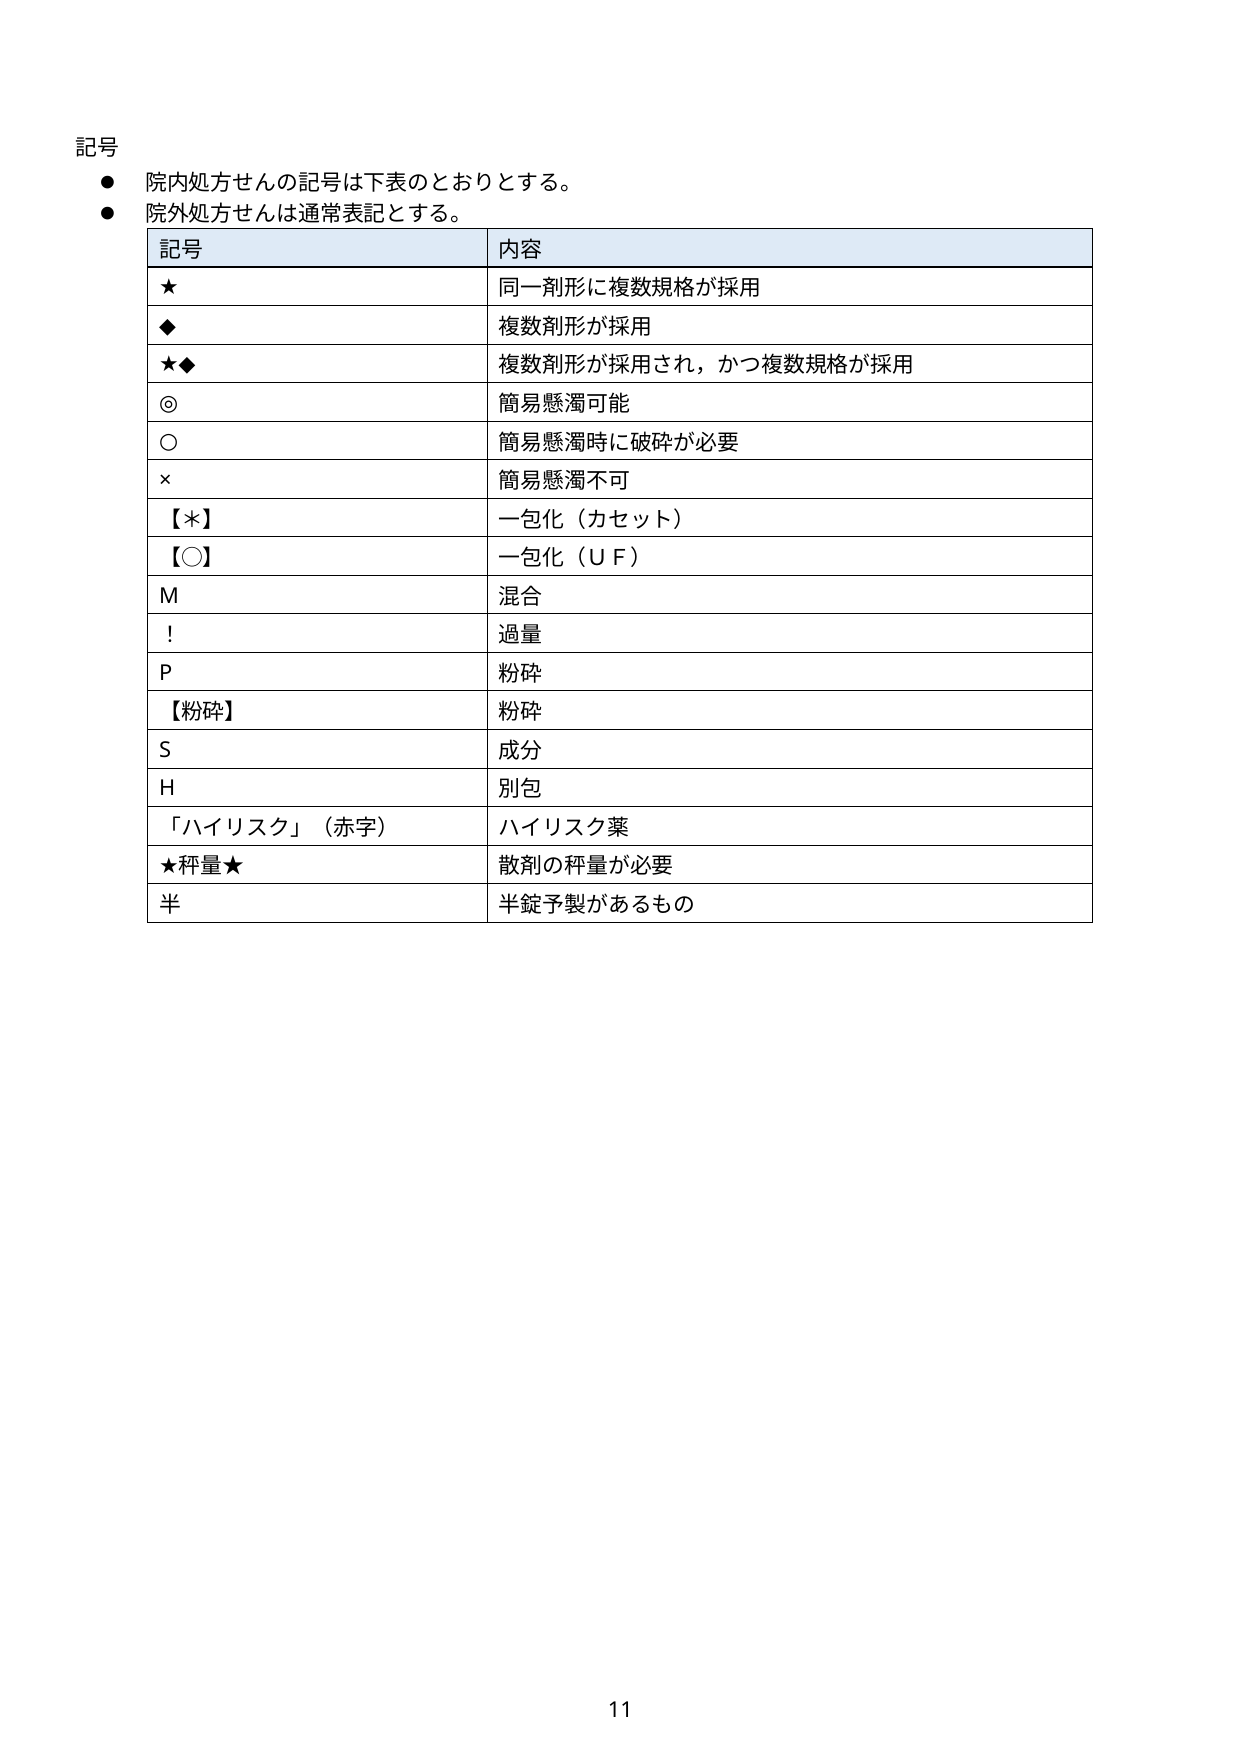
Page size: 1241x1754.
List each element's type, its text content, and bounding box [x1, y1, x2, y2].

subtitle 記号 [75, 127, 1165, 164]
table_cell 散剤の秤量が必要 [488, 846, 1092, 883]
list 院外処方せんは通常表記とする。 [99, 196, 1165, 228]
table_cell 混合 [488, 576, 1092, 613]
table_header 記号 [148, 229, 487, 266]
table_cell 「ハイリスク」（赤字） [148, 807, 487, 844]
table_cell S [148, 730, 487, 767]
table_cell 複数剤形が採用 [488, 306, 1092, 343]
table_cell 【＊】 [148, 499, 487, 536]
table_cell 一包化（カセット） [488, 499, 1092, 536]
table_cell 半錠予製があるもの [488, 884, 1092, 922]
table_cell 半 [148, 884, 487, 922]
table_cell P [148, 653, 487, 690]
table_cell 別包 [488, 769, 1092, 806]
table_cell ◎ [148, 383, 487, 421]
table_cell × [148, 460, 487, 498]
table_cell 簡易懸濁不可 [488, 460, 1092, 498]
table_cell ★ [148, 268, 487, 305]
table_cell 【○】 [148, 537, 487, 575]
table_cell 粉砕 [488, 653, 1092, 690]
list 院内処方せんの記号は下表のとおりとする。 [99, 164, 1165, 196]
table_cell 【粉砕】 [148, 691, 487, 729]
table_header 内容 [488, 229, 1092, 266]
table_cell ○ [148, 422, 487, 459]
table_cell ！ [148, 614, 487, 652]
table_cell 簡易懸濁時に破砕が必要 [488, 422, 1092, 459]
table_cell 粉砕 [488, 691, 1092, 729]
table_cell ★秤量★ [148, 846, 487, 883]
table_cell ハイリスク薬 [488, 807, 1092, 844]
table_cell ◆ [148, 306, 487, 343]
table_cell 複数剤形が採用され，かつ複数規格が採用 [488, 345, 1092, 382]
table_cell ★◆ [148, 345, 487, 382]
table_cell 過量 [488, 614, 1092, 652]
table_cell M [148, 576, 487, 613]
table_cell H [148, 769, 487, 806]
table_cell 成分 [488, 730, 1092, 767]
table_cell 簡易懸濁可能 [488, 383, 1092, 421]
table_cell 同一剤形に複数規格が採用 [488, 268, 1092, 305]
table_cell 一包化（ＵＦ） [488, 537, 1092, 575]
